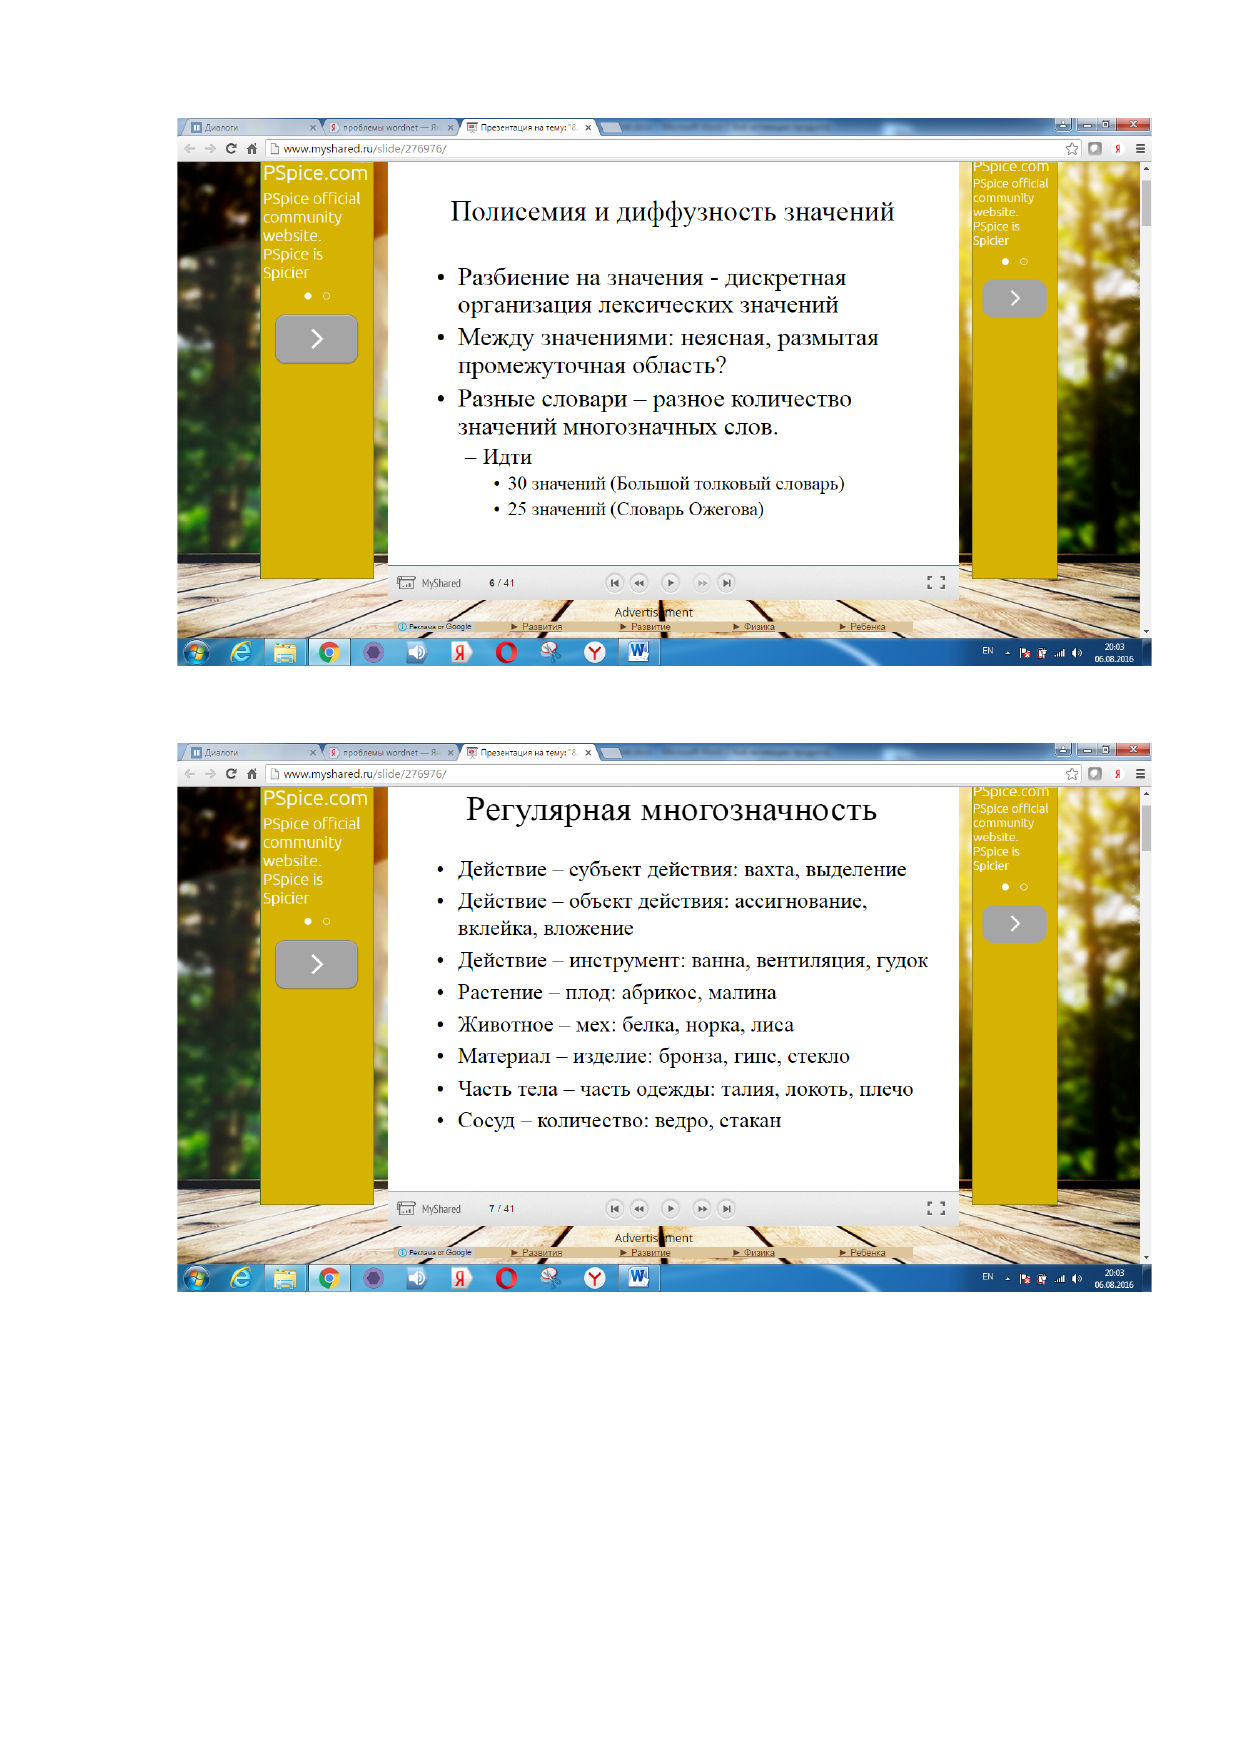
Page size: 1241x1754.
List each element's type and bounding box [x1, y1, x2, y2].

picture [177, 743, 1152, 1292]
picture [177, 118, 1152, 666]
